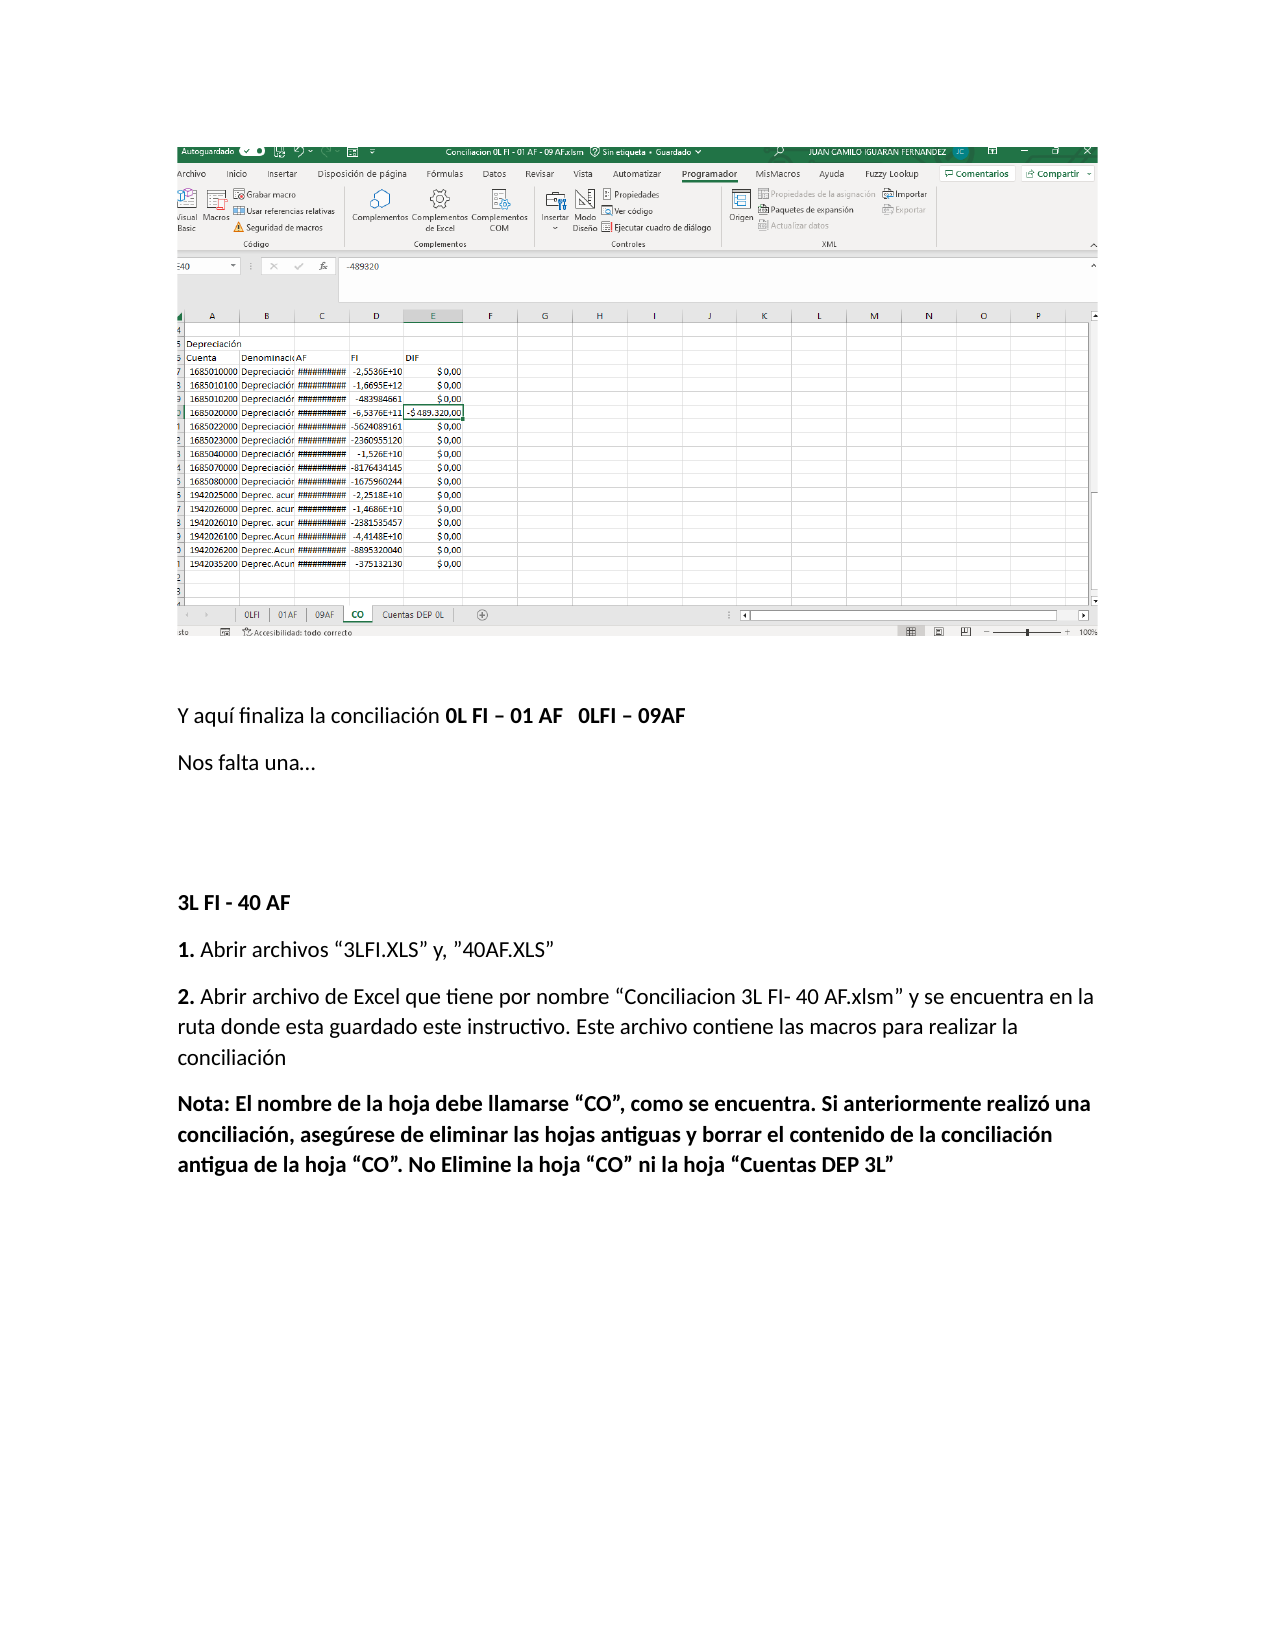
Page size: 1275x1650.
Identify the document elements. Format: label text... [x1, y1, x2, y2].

text 3L FI - 40 AF [177, 888, 1098, 917]
picture [177, 147, 1098, 636]
text Nota: El nombre de la hoja debe llamarse “CO”, como se encuentra. Si anteriormente realizó una conciliación, asegúrese de eliminar las hojas antiguas y borrar el contenido de la conciliación antigua de la hoja “CO”. No Elimine la hoja “CO” ni la hoja “Cuentas DEP 3L” [177, 1089, 1098, 1178]
text 1. Abrir archivos “3LFI.XLS” y, ”40AF.XLS” [177, 935, 1098, 963]
text Nos falta una… [177, 748, 1098, 776]
text Y aquí finaliza la conciliación 0L FI – 01 AF 0LFI – 09AF [177, 701, 1098, 729]
text 2. Abrir archivo de Excel que tiene por nombre “Conciliacion 3L FI- 40 AF.xlsm” y se encuentra en la ruta donde esta guardado este instructivo. Este archivo contiene las macros para realizar la conciliación [177, 982, 1098, 1071]
